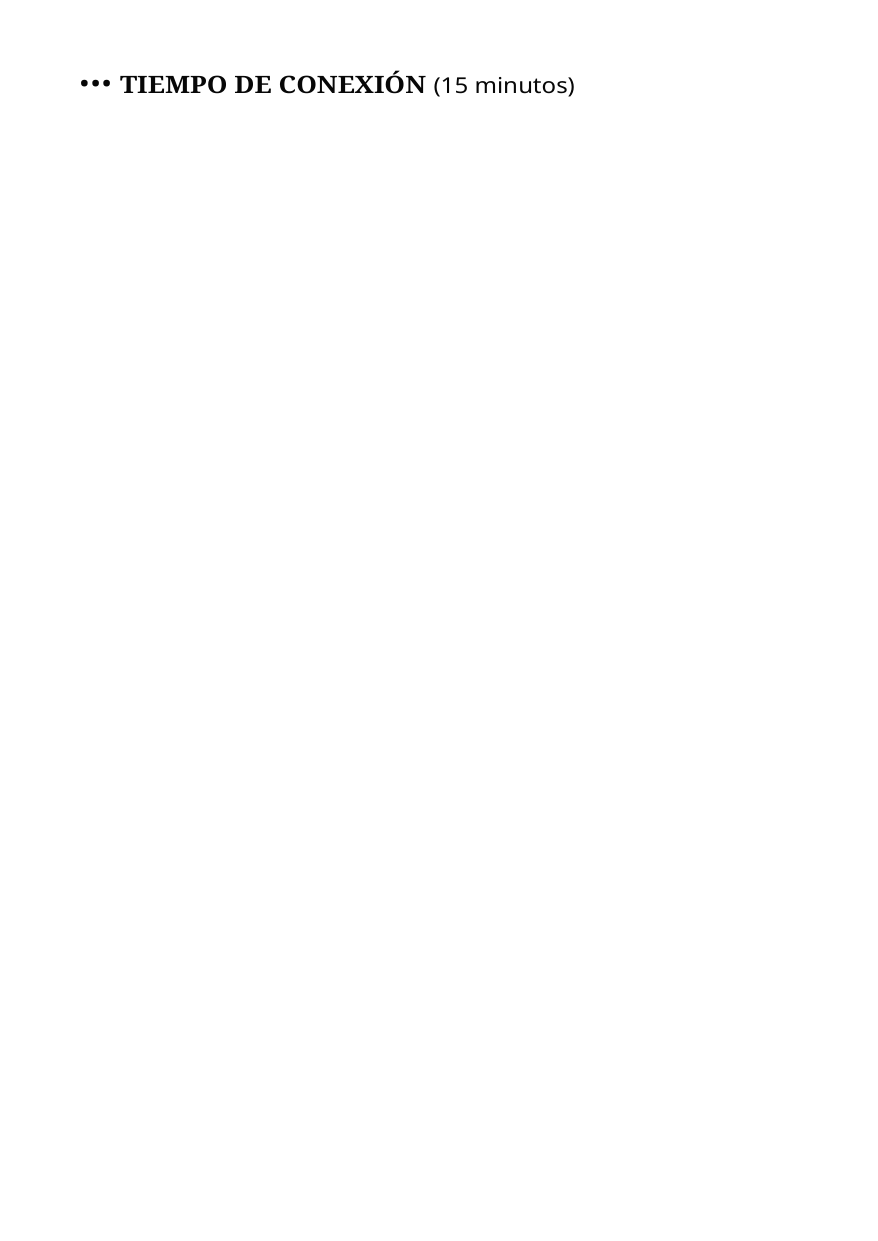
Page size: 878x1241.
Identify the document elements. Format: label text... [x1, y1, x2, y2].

text ••• TIEMPO DE CONEXIÓN (15 minutos) [79, 59, 818, 102]
